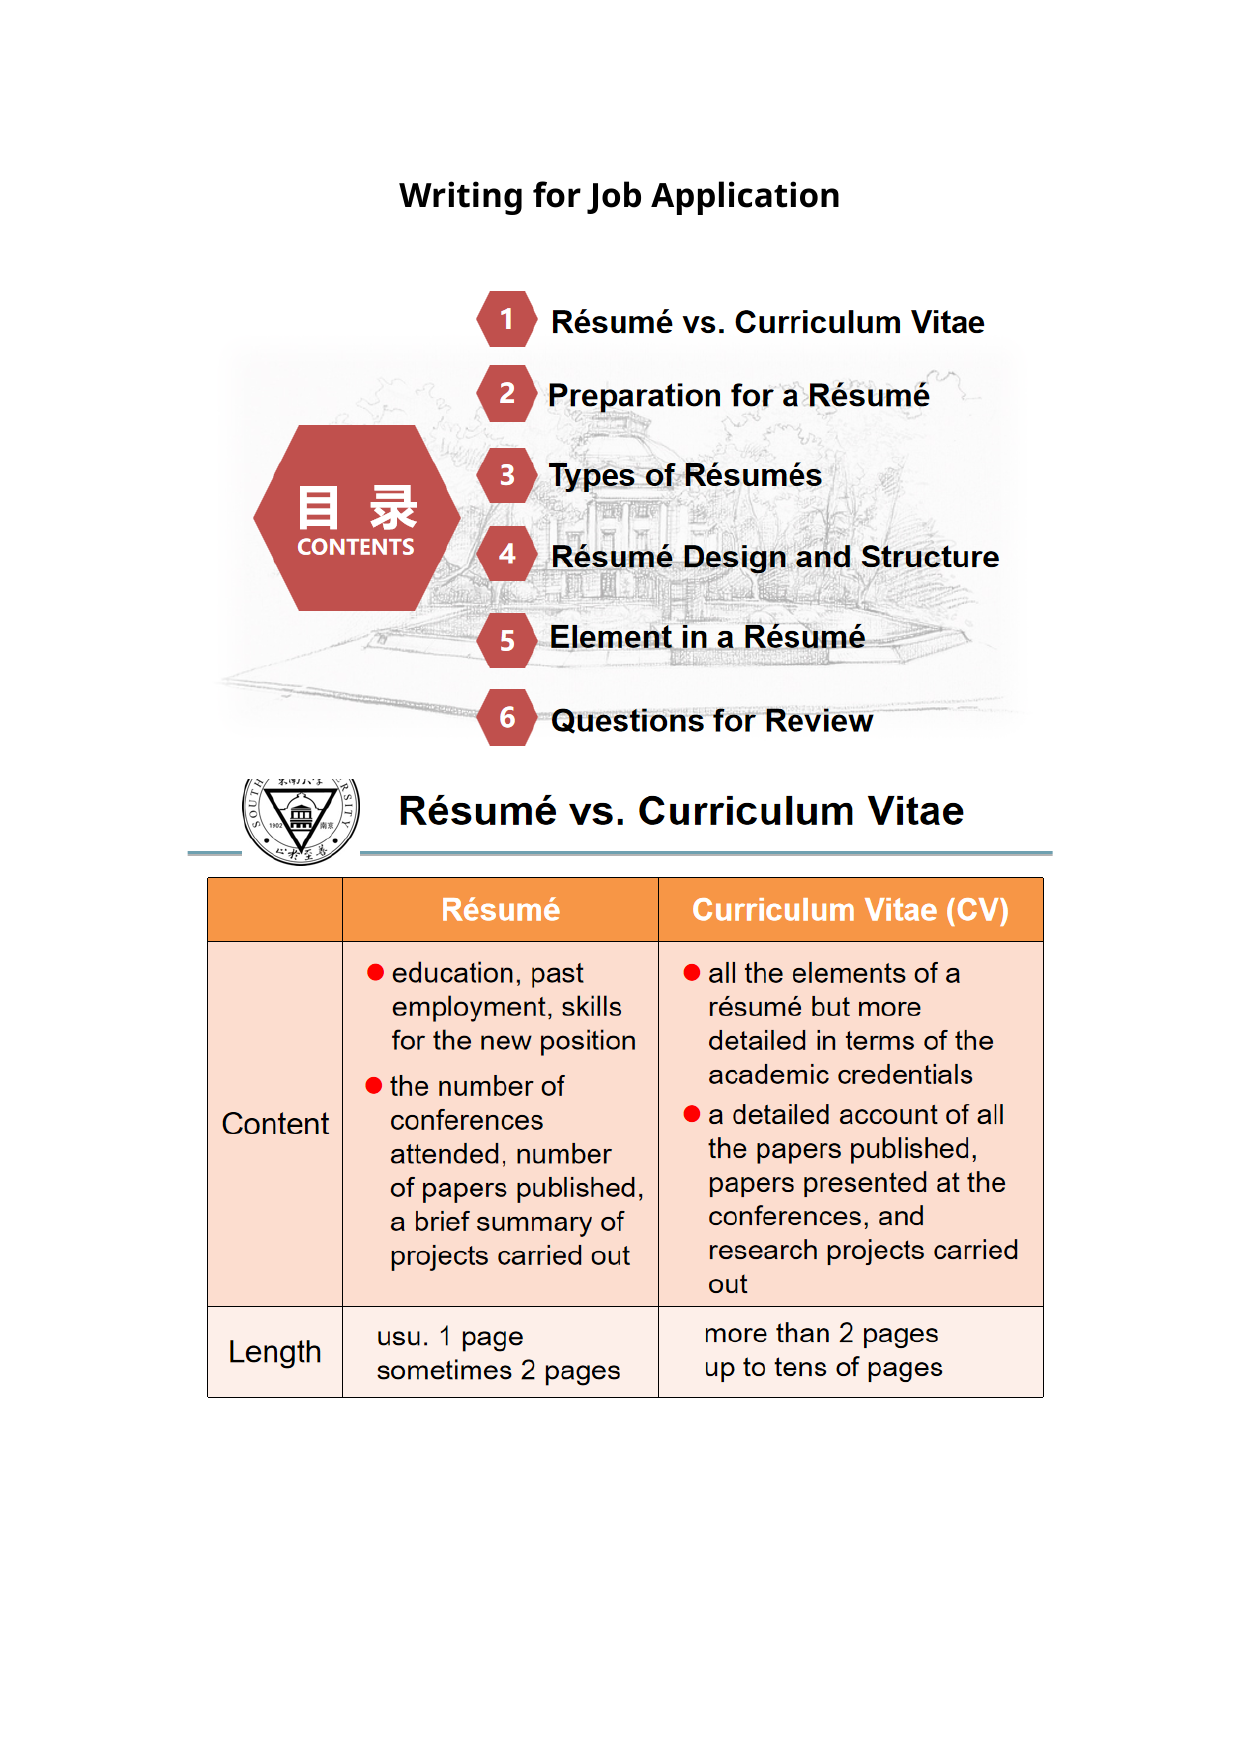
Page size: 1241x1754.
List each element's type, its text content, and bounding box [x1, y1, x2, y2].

text Writing for Job Application [187, 162, 1053, 227]
picture [187, 779, 1053, 1400]
picture [187, 259, 1053, 767]
